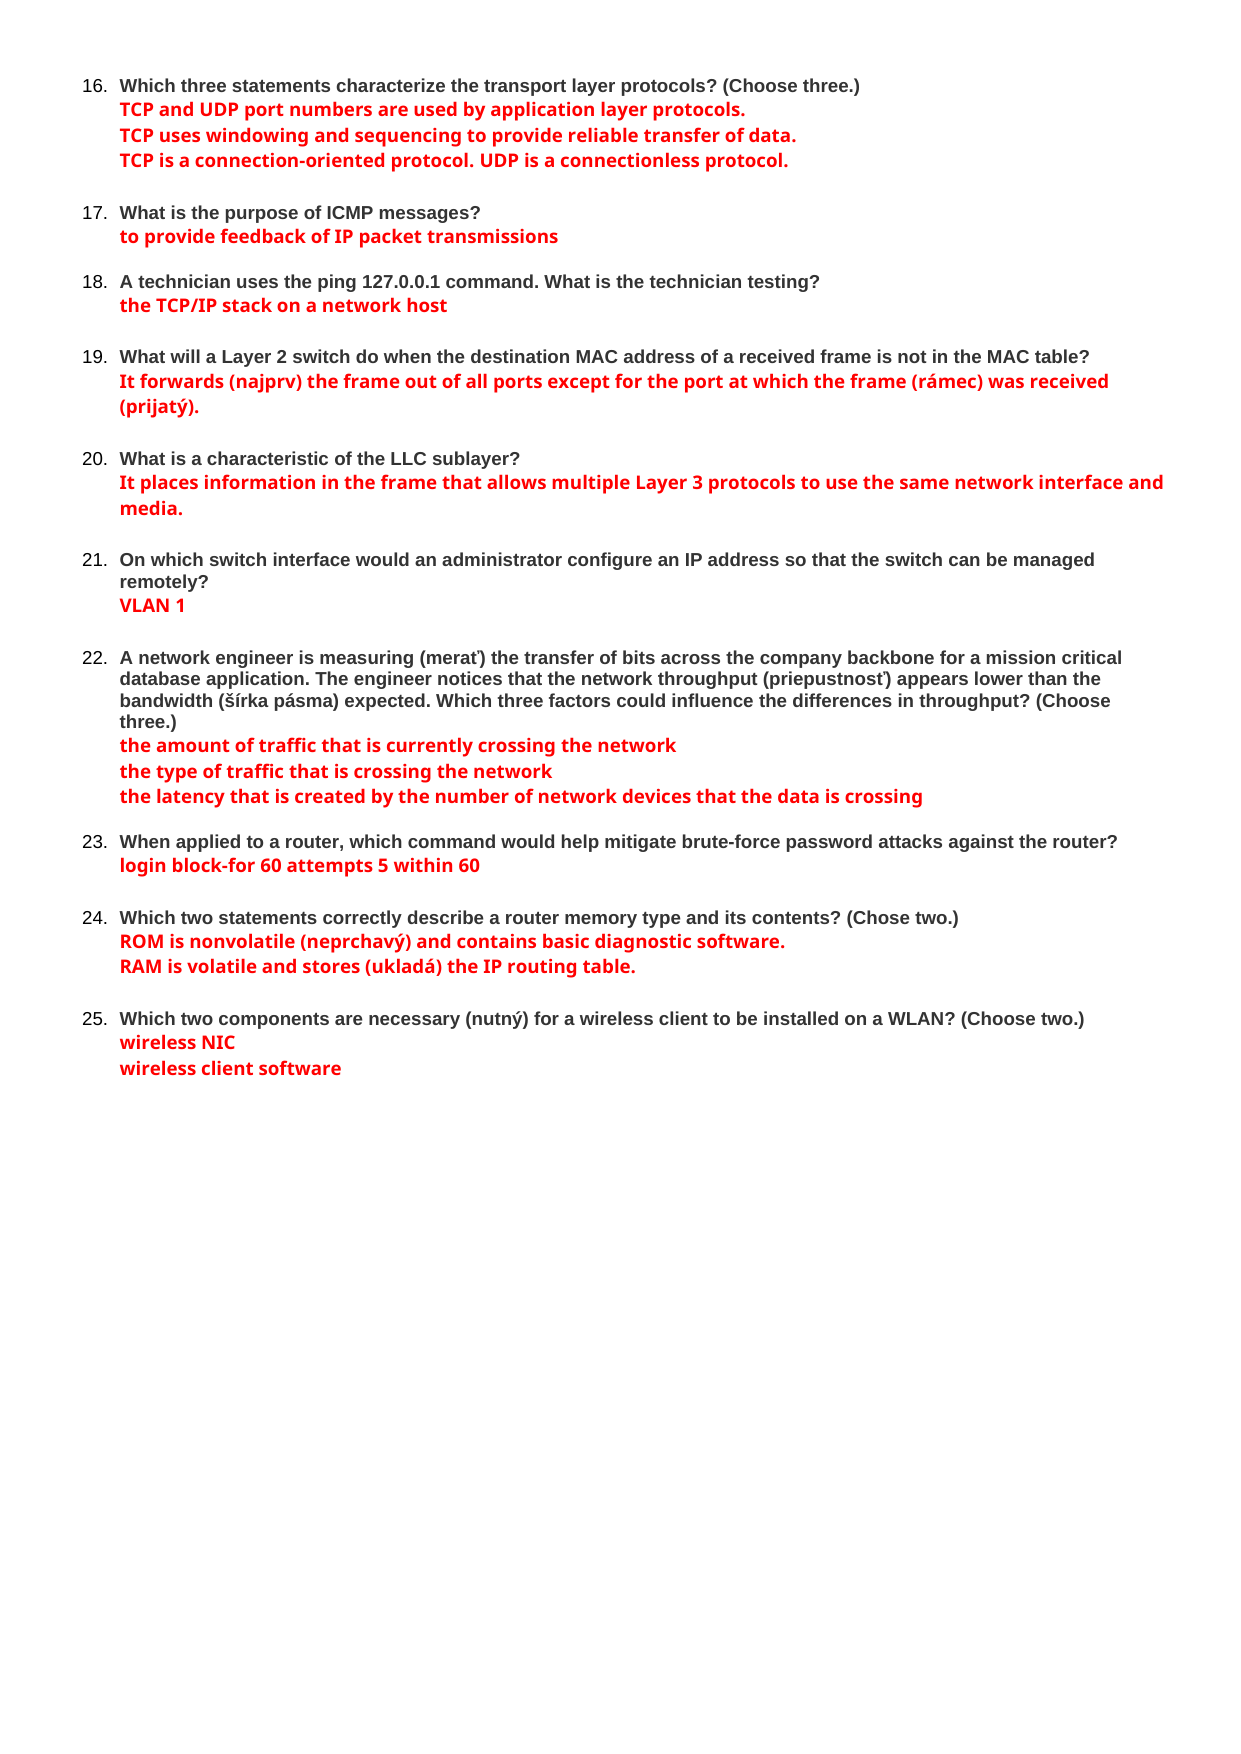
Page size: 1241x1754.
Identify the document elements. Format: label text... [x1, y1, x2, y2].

list Which three statements characterize the transport layer protocols? (Choose three.) TCP and UDP port numbers are used by application layer protocols. TCP uses windowing and sequencing to provide reliable transfer of data. TCP is a connection-oriented protocol. UDP is a connectionless protocol. [82, 75, 1165, 202]
list Which two statements correctly describe a router memory type and its contents? (Chose two.) ROM is nonvolatile (neprchavý) and contains basic diagnostic software. RAM is volatile and stores (ukladá) the IP routing table. [82, 907, 1165, 1008]
list When applied to a router, which command would help mitigate brute-force password attacks against the router? login block-for 60 attempts 5 within 60 [82, 831, 1165, 907]
list What is a characteristic of the LLC sublayer? It places information in the frame that allows multiple Layer 3 protocols to use the same network interface and media. [82, 448, 1165, 549]
list What will a Layer 2 switch do when the destination MAC address of a received frame is not in the MAC table? It forwards (najprv) the frame out of all ports except for the port at which the frame (rámec) was received (prijatý). [82, 346, 1165, 448]
list On which switch interface would an administrator configure an IP address so that the switch can be managed remotely? VLAN 1 [82, 549, 1165, 646]
list A network engineer is measuring (merať) the transfer of bits across the company backbone for a mission critical database application. The engineer notices that the network throughput (priepustnosť) appears lower than the bandwidth (šírka pásma) expected. Which three factors could influence the differences in throughput? (Choose three.) the amount of traffic that is currently crossing the network the type of traffic that is crossing the network the latency that is created by the number of network devices that the data is crossing [82, 646, 1165, 809]
list What is the purpose of ICMP messages? to provide feedback of IP packet transmissions [82, 202, 1165, 249]
list Which two components are necessary (nutný) for a wireless client to be installed on a WLAN? (Choose two.) wireless NIC wireless client software [82, 1008, 1165, 1081]
list A technician uses the ping 127.0.0.1 command. What is the technician testing? the TCP/IP stack on a network host [82, 271, 1165, 346]
